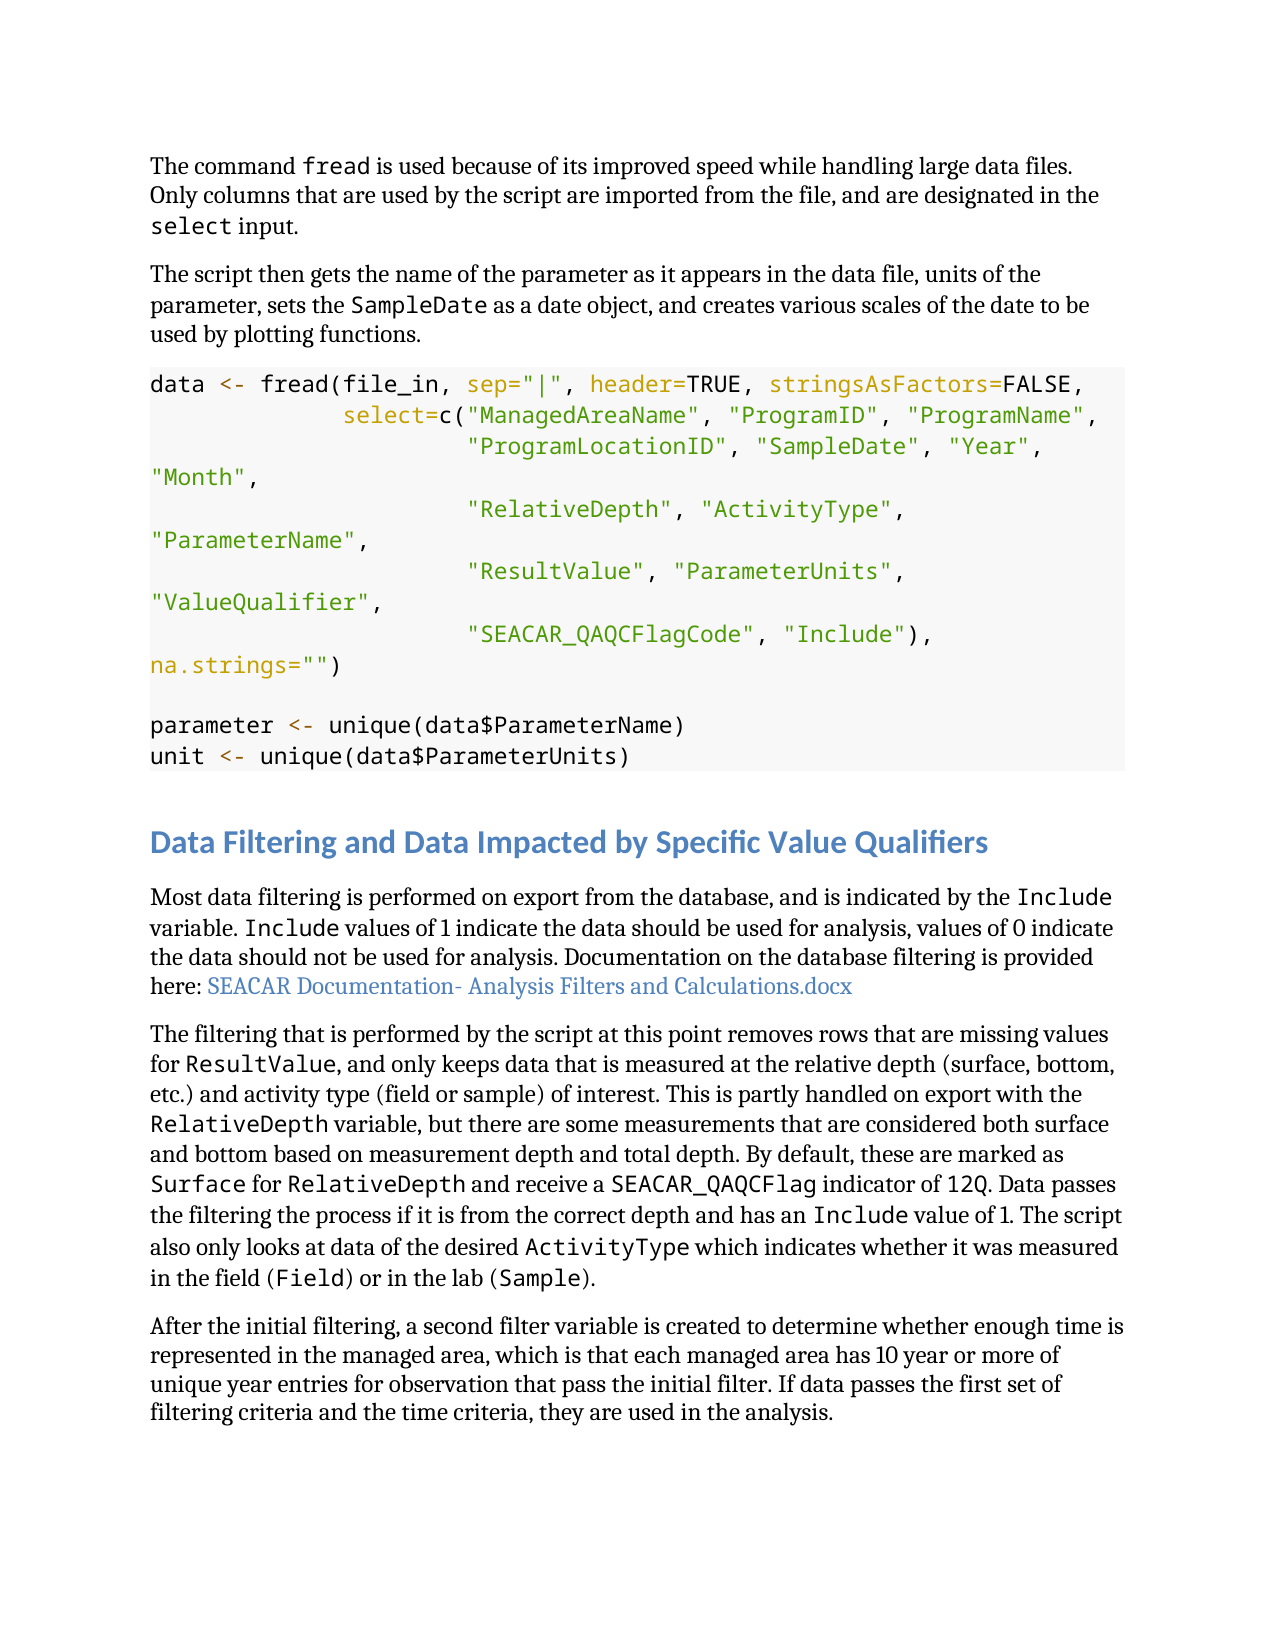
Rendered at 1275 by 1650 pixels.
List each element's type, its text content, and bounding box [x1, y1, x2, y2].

subtitle Data Filtering and Data Impacted by Specific Value Qualifiers [150, 821, 1125, 862]
text The script then gets the name of the parameter as it appears in the data file, units of the parameter, sets the SampleDate as a date object, and creates various scales of the date to be used by plotting functions. [150, 260, 1125, 349]
text After the initial filtering, a second filter variable is created to determine whether enough time is represented in the managed area, which is that each managed area has 10 year or more of unique year entries for observation that pass the initial filter. If data passes the first set of filtering criteria and the time criteria, they are used in the analysis. [150, 1312, 1125, 1427]
text The filtering that is performed by the script at this point removes rows that are missing values for ResultValue, and only keeps data that is measured at the relative depth (surface, bottom, etc.) and activity type (field or sample) of interest. This is partly handled on export with the RelativeDepth variable, but there are some measurements that are considered both surface and bottom based on measurement depth and total depth. By default, these are marked as Surface for RelativeDepth and receive a SEACAR_QAQCFlag indicator of 12Q. Data passes the filtering the process if it is from the correct depth and has an Include value of 1. The script also only looks at data of the desired ActivityType which indicates whether it was measured in the field (Field) or in the lab (Sample). [150, 1019, 1125, 1293]
text data <- fread(file_in, sep="|", header=TRUE, stringsAsFactors=FALSE, select=c("ManagedAreaName", "ProgramID", "ProgramName", "ProgramLocationID", "SampleDate", "Year", "Month", "RelativeDepth", "ActivityType", "ParameterName", "ResultValue", "ParameterUnits", "ValueQualifier", "SEACAR_QAQCFlagCode", "Include"), na.strings="") parameter <- unique(data$ParameterName) unit <- unique(data$ParameterUnits) [150, 367, 1125, 771]
text The command fread is used because of its improved speed while handling large data files. Only columns that are used by the script are imported from the file, and are designated in the select input. [150, 150, 1125, 241]
text Most data filtering is performed on export from the database, and is indicated by the Include variable. Include values of 1 indicate the data should be used for analysis, values of 0 indicate the data should not be used for analysis. Documentation on the database filtering is provided here: SEACAR Documentation- Analysis Filters and Calculations.docx [150, 881, 1125, 1001]
